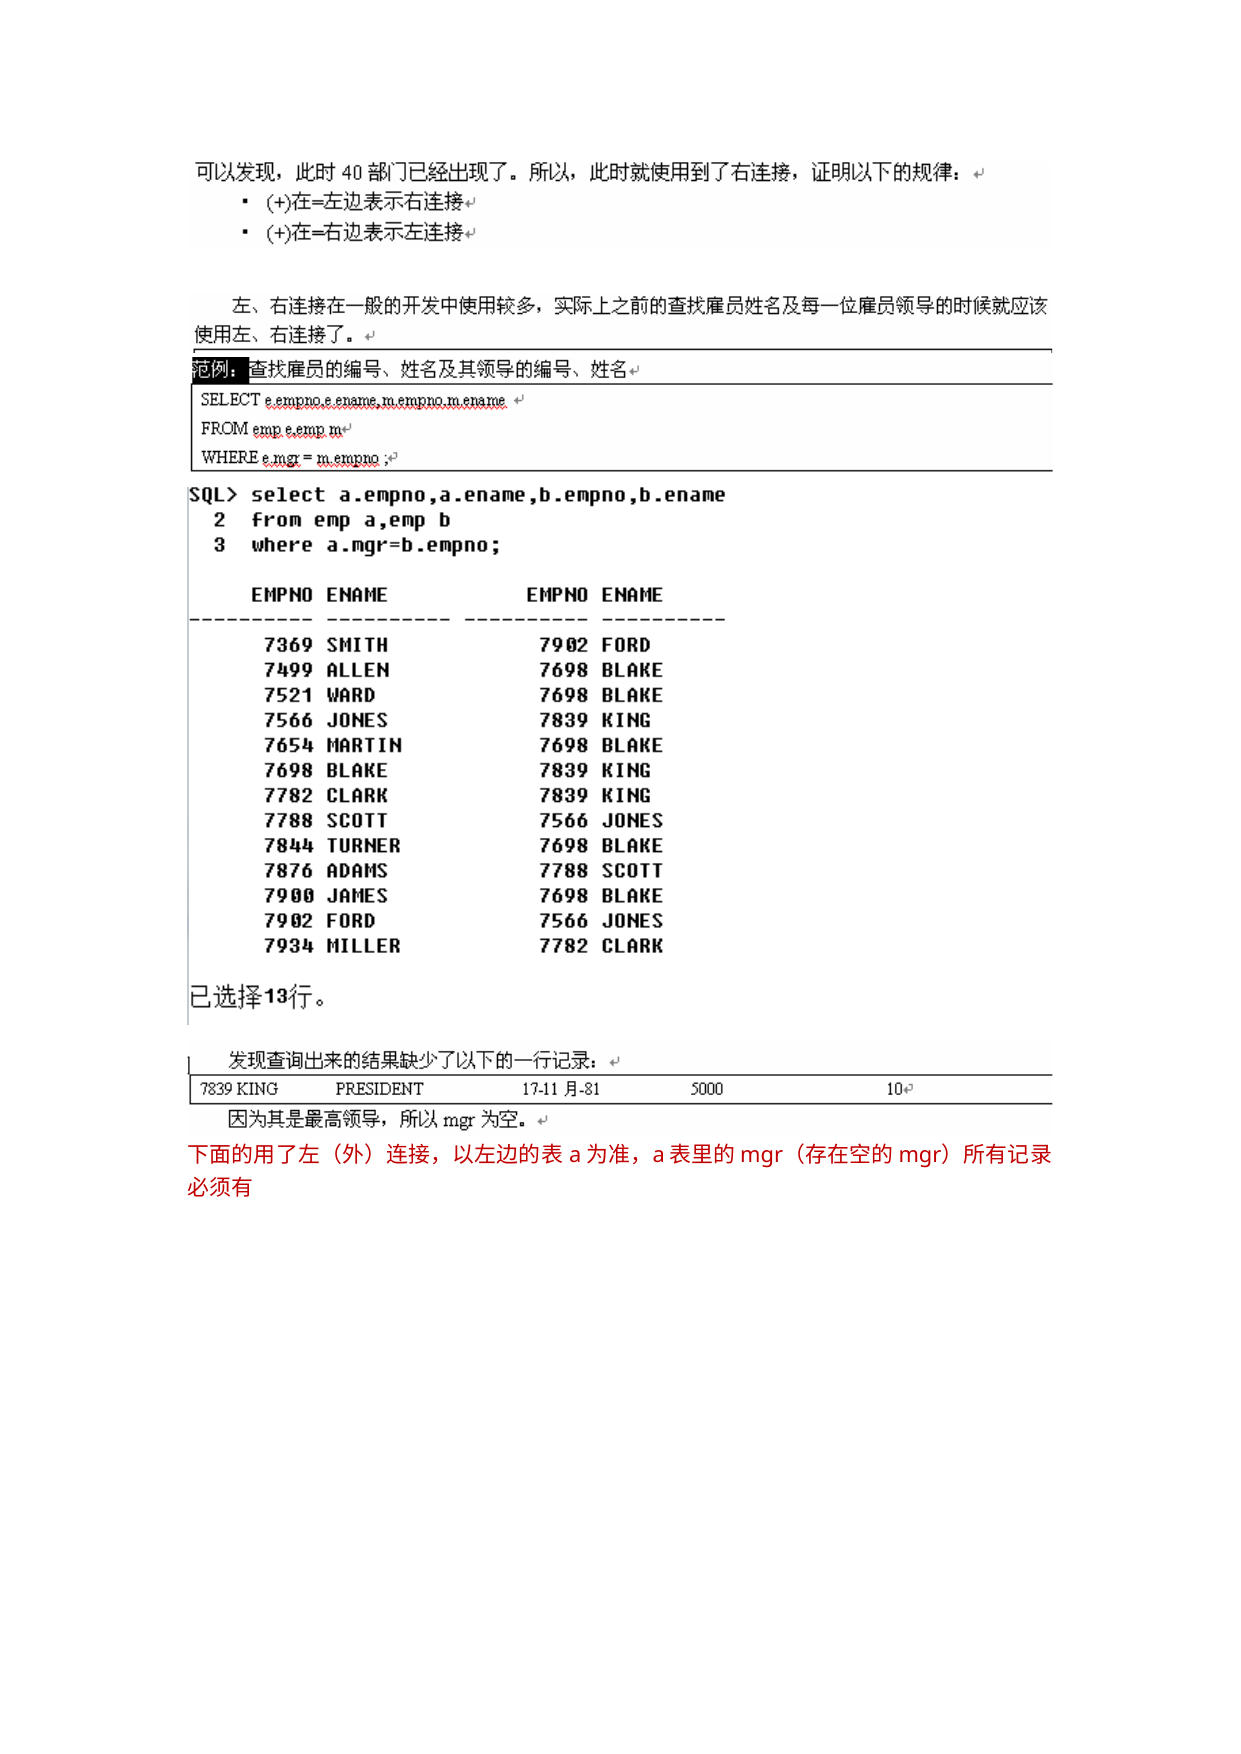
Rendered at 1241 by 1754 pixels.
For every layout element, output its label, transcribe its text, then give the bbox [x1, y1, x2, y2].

picture [187, 487, 736, 1025]
list 下面的用了左（外）连接，以左边的表a为准，a表里的mgr（存在空的mgr）所有记录必须有 [187, 1137, 1053, 1202]
picture [187, 1039, 1053, 1136]
picture [187, 162, 1053, 250]
picture [187, 292, 1053, 353]
picture [187, 357, 1053, 473]
